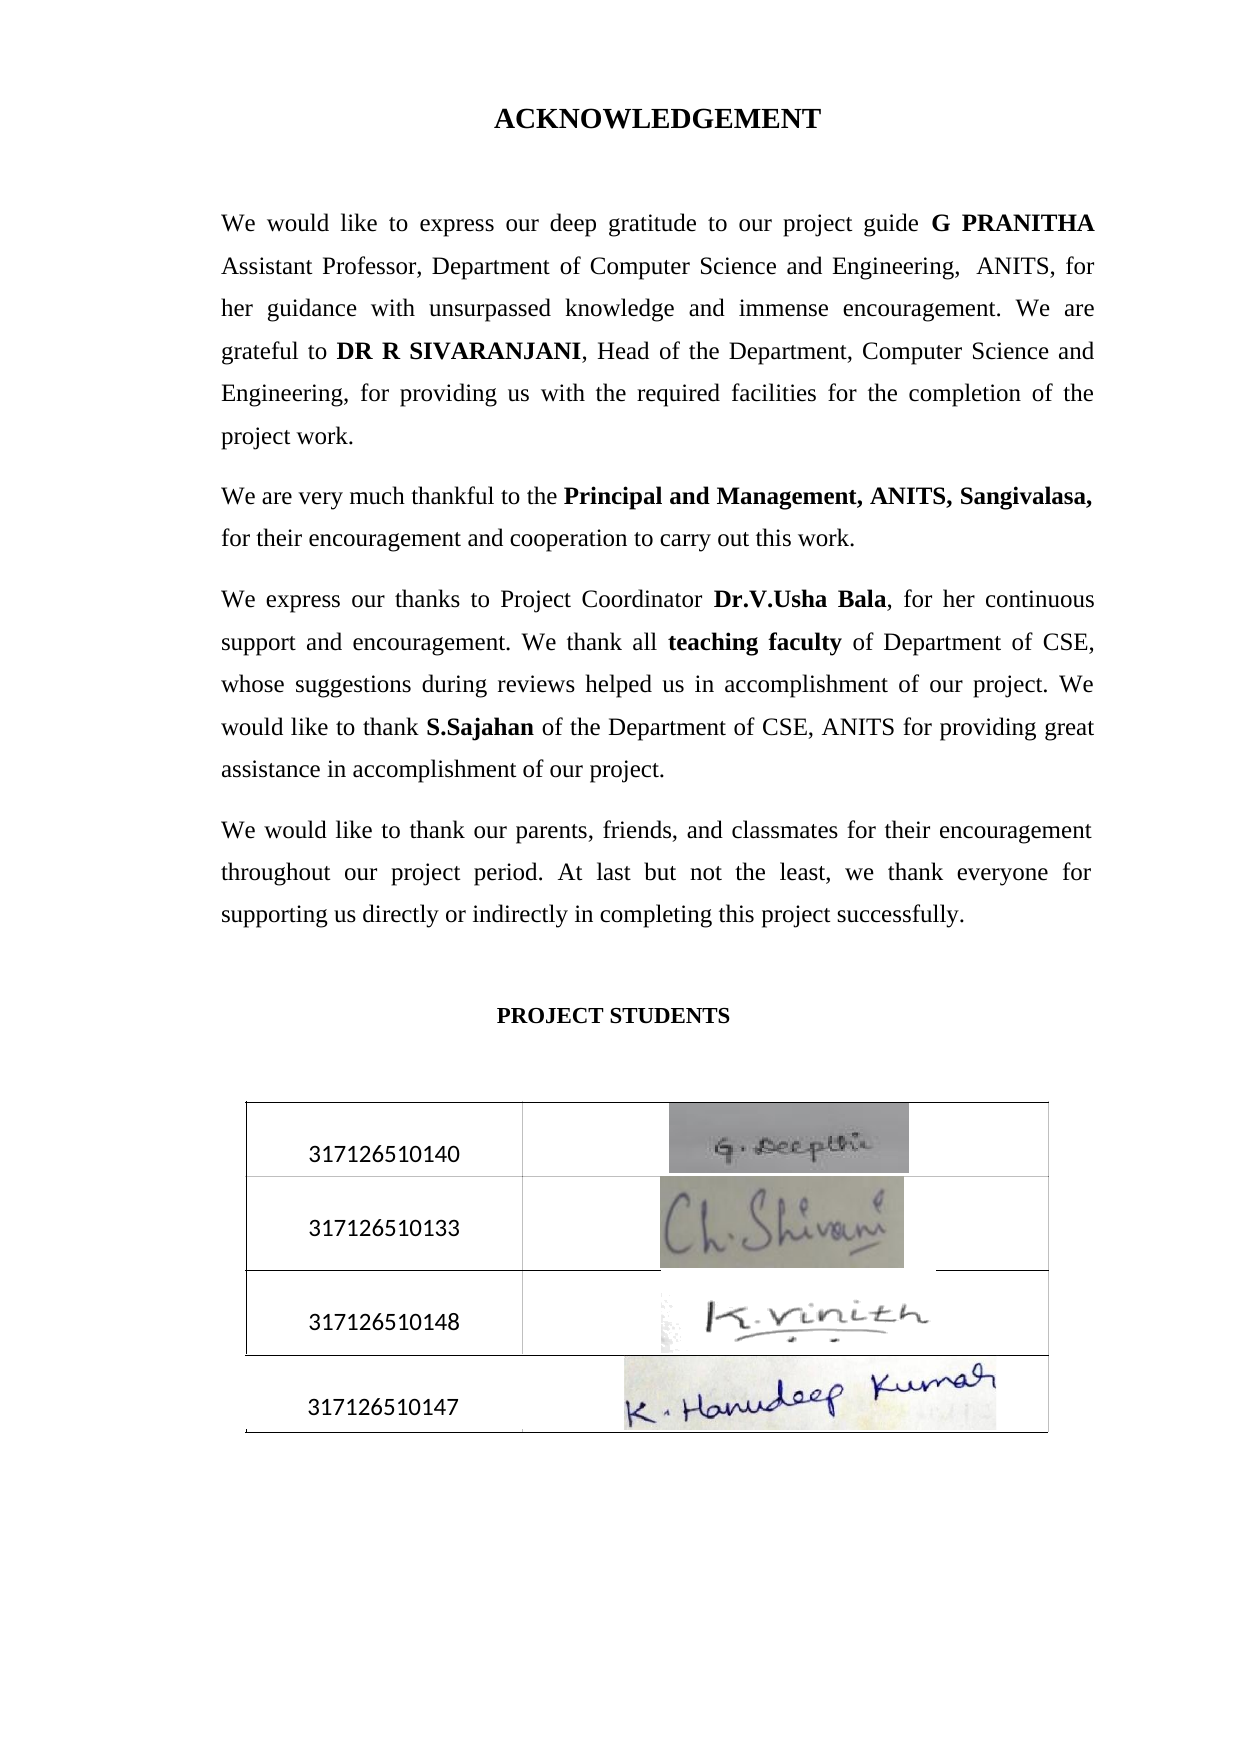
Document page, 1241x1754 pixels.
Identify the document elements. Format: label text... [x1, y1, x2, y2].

picture [245, 1101, 1049, 1432]
text We would like to express our deep gratitude to our project guide G PRANITHA Assistant Professor, Department of Computer Science and Engineering, ANITS, for her guidance with unsurpassed knowledge and immense encouragement. We are grateful to DR R SIVARANJANI, Head of the Department, Computer Science and Engineering, for providing us with the required facilities for the completion of the project work. [221, 208, 1095, 449]
subtitle ACKNOWLEDGEMENT [494, 102, 1173, 135]
text We are very much thankful to the Principal and Management, ANITS, Sangivalasa, [221, 481, 1173, 510]
text PROJECT STUDENTS [497, 1002, 1173, 1029]
text We would like to thank our parents, friends, and classmates for their encouragement throughout our project period. At last but not the least, we thank everyone for supporting us directly or indirectly in completing this project successfully. [221, 815, 1092, 928]
text for their encouragement and cooperation to carry out this work. [221, 523, 1173, 552]
text We express our thanks to Project Coordinator Dr.V.Usha Bala, for her continuous support and encouragement. We thank all teaching faculty of Department of CSE, whose suggestions during reviews helped us in accomplishment of our project. We would like to thank S.Sajahan of the Department of CSE, ANITS for providing great assistance in accomplishment of our project. [221, 584, 1095, 783]
